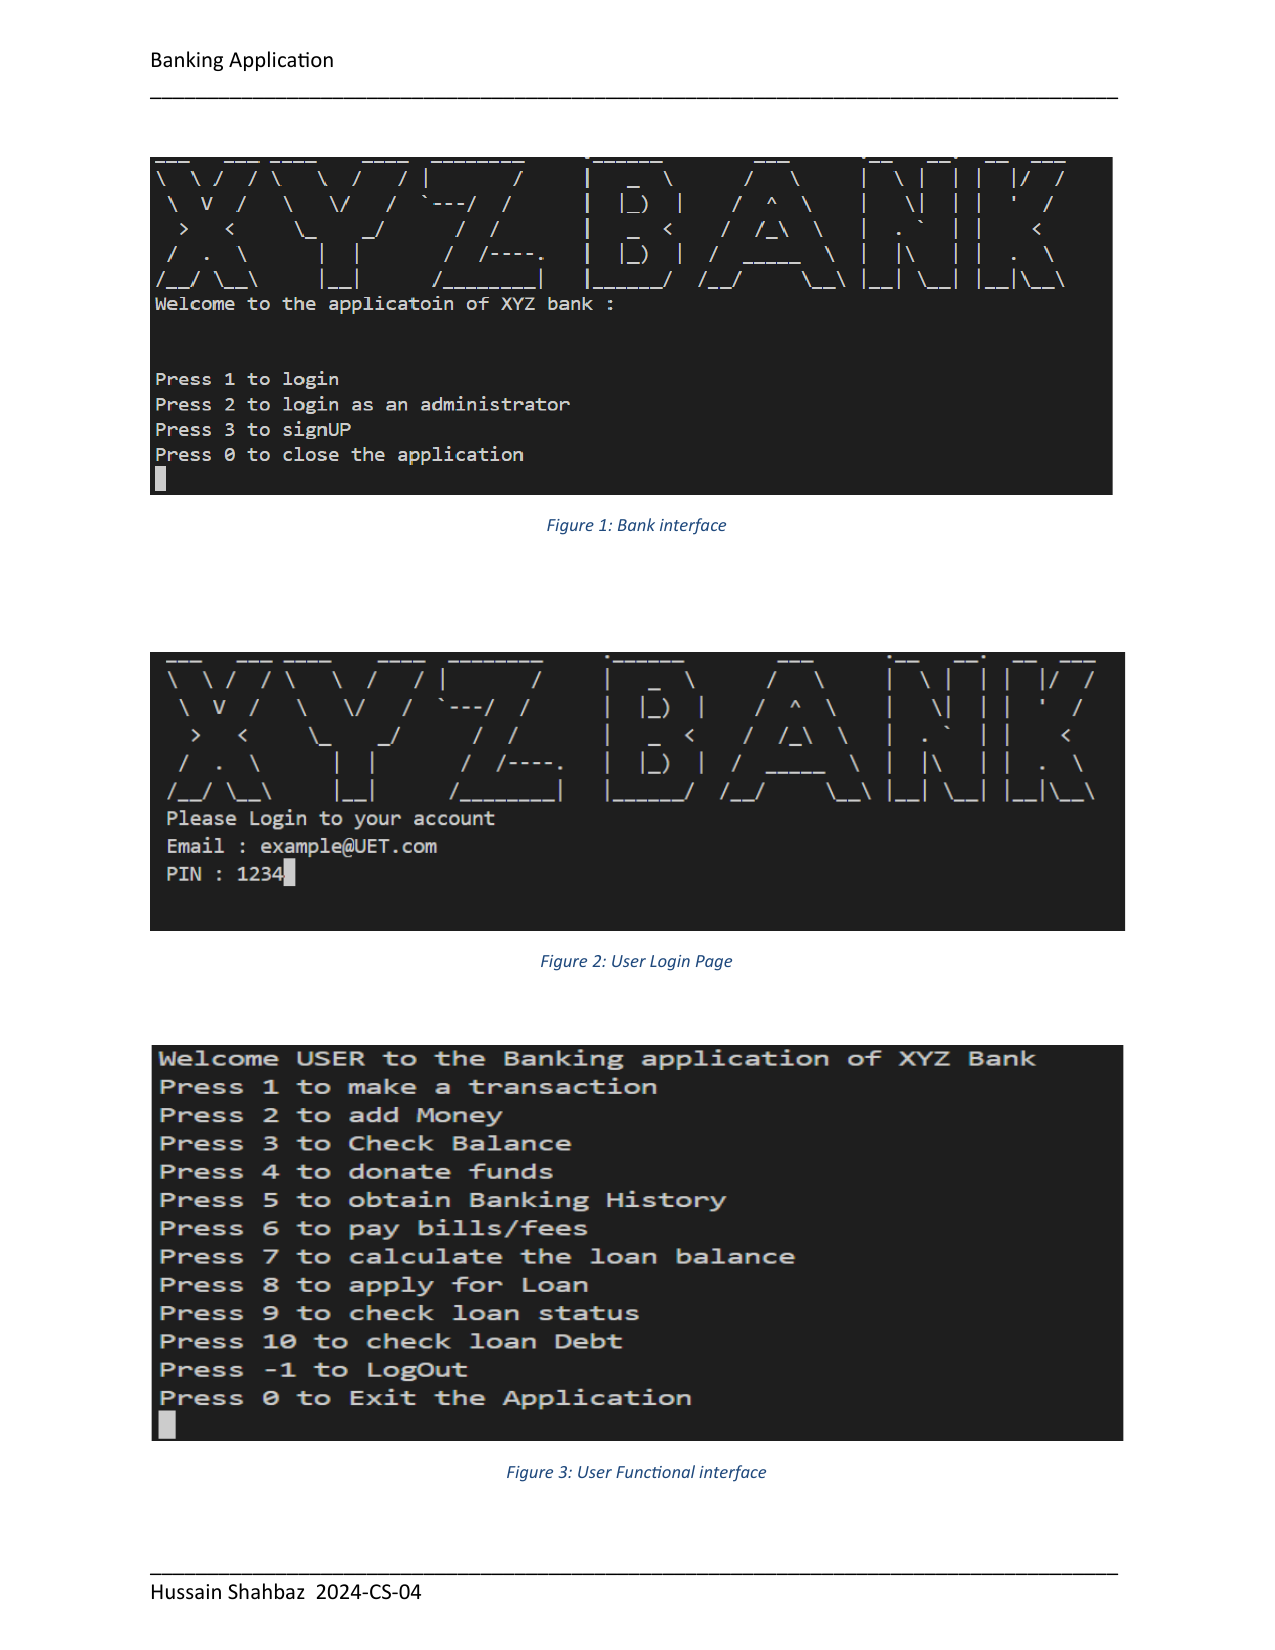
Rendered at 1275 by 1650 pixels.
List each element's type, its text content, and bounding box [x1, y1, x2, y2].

picture [151, 1045, 1124, 1441]
text Figure : Bank interface [150, 513, 1125, 536]
picture [150, 652, 1125, 931]
text Figure : User Login Page [150, 949, 1125, 972]
text Figure : User Functional interface [150, 1460, 1125, 1483]
picture [150, 157, 1113, 495]
